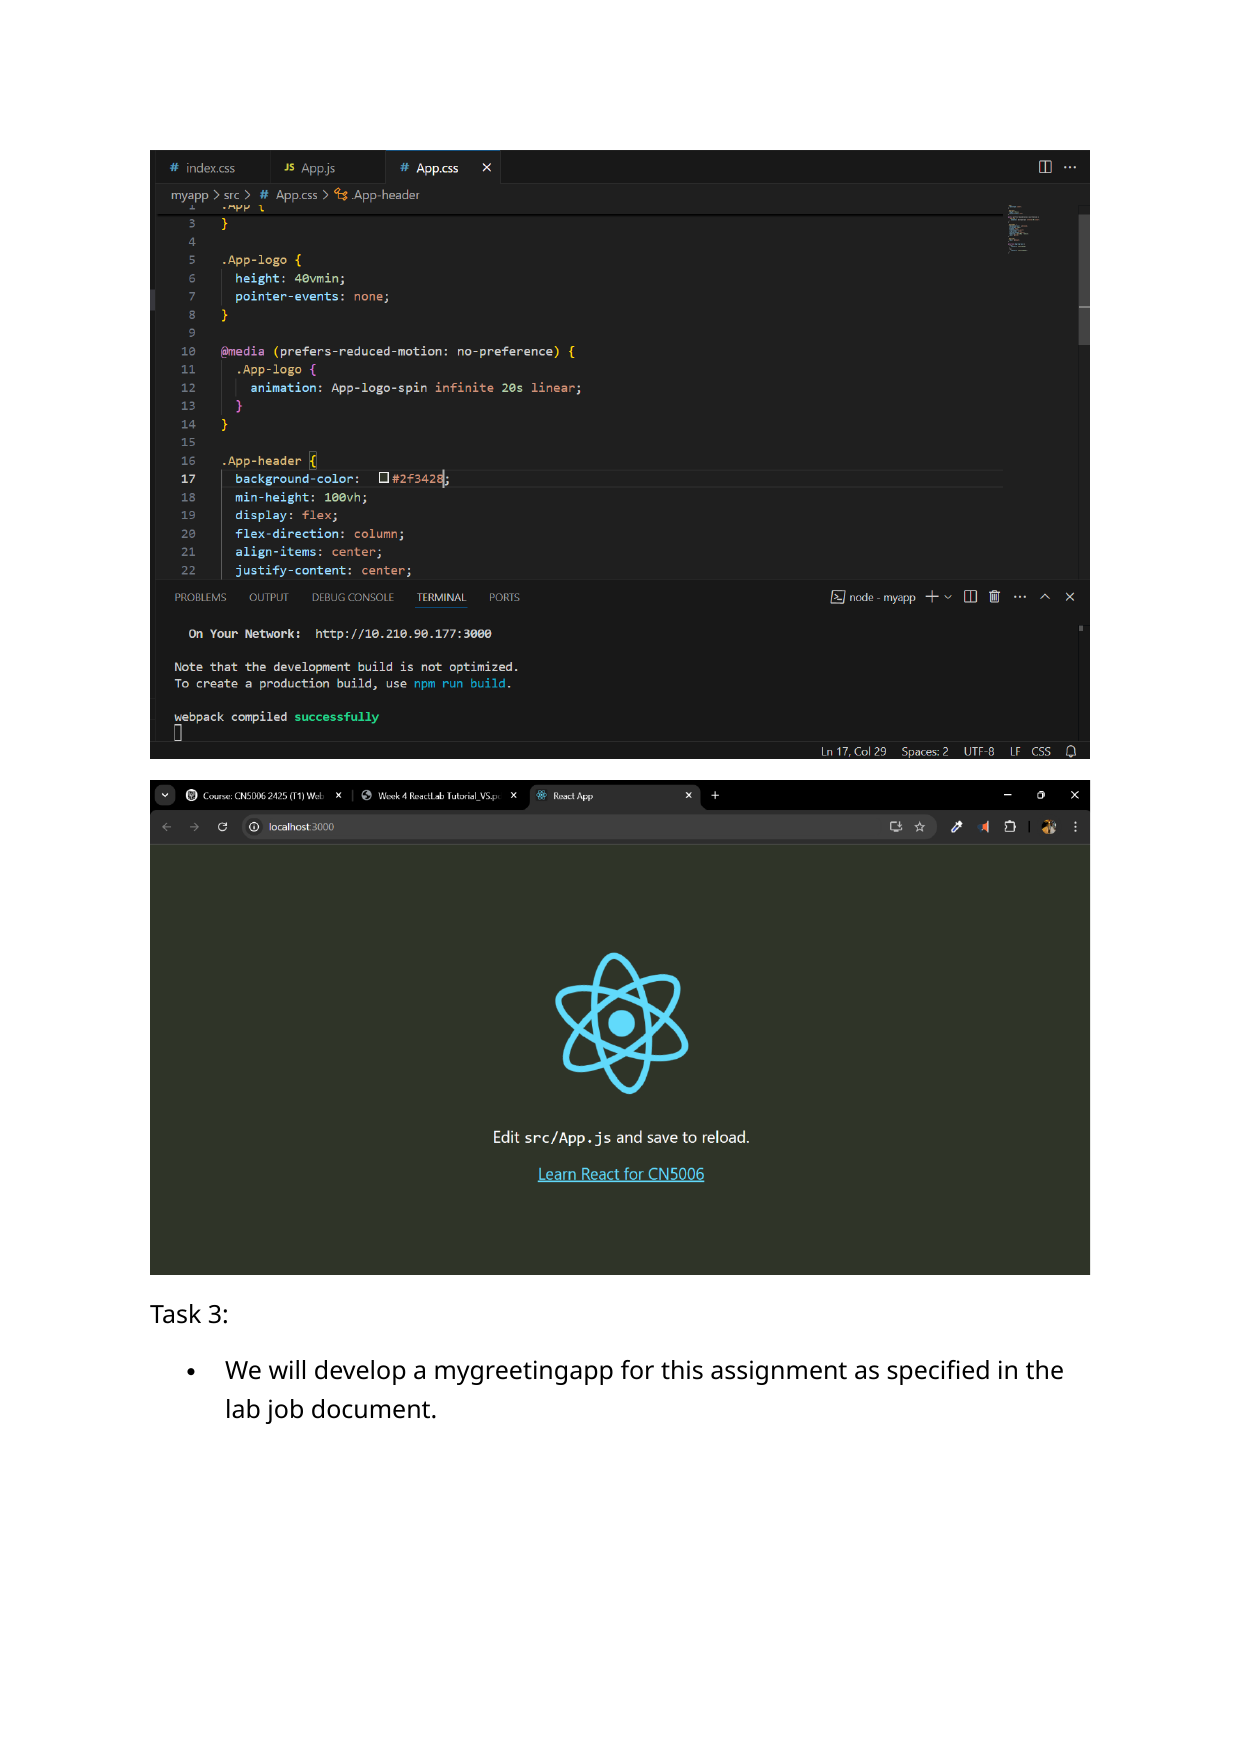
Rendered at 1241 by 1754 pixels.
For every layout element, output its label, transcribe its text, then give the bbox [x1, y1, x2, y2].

picture [150, 150, 1090, 759]
list We will develop a mygreetingapp for this assignment as specified in the lab job document. [187, 1353, 1090, 1426]
text Task 3: [150, 1297, 1090, 1331]
picture [150, 780, 1091, 1275]
